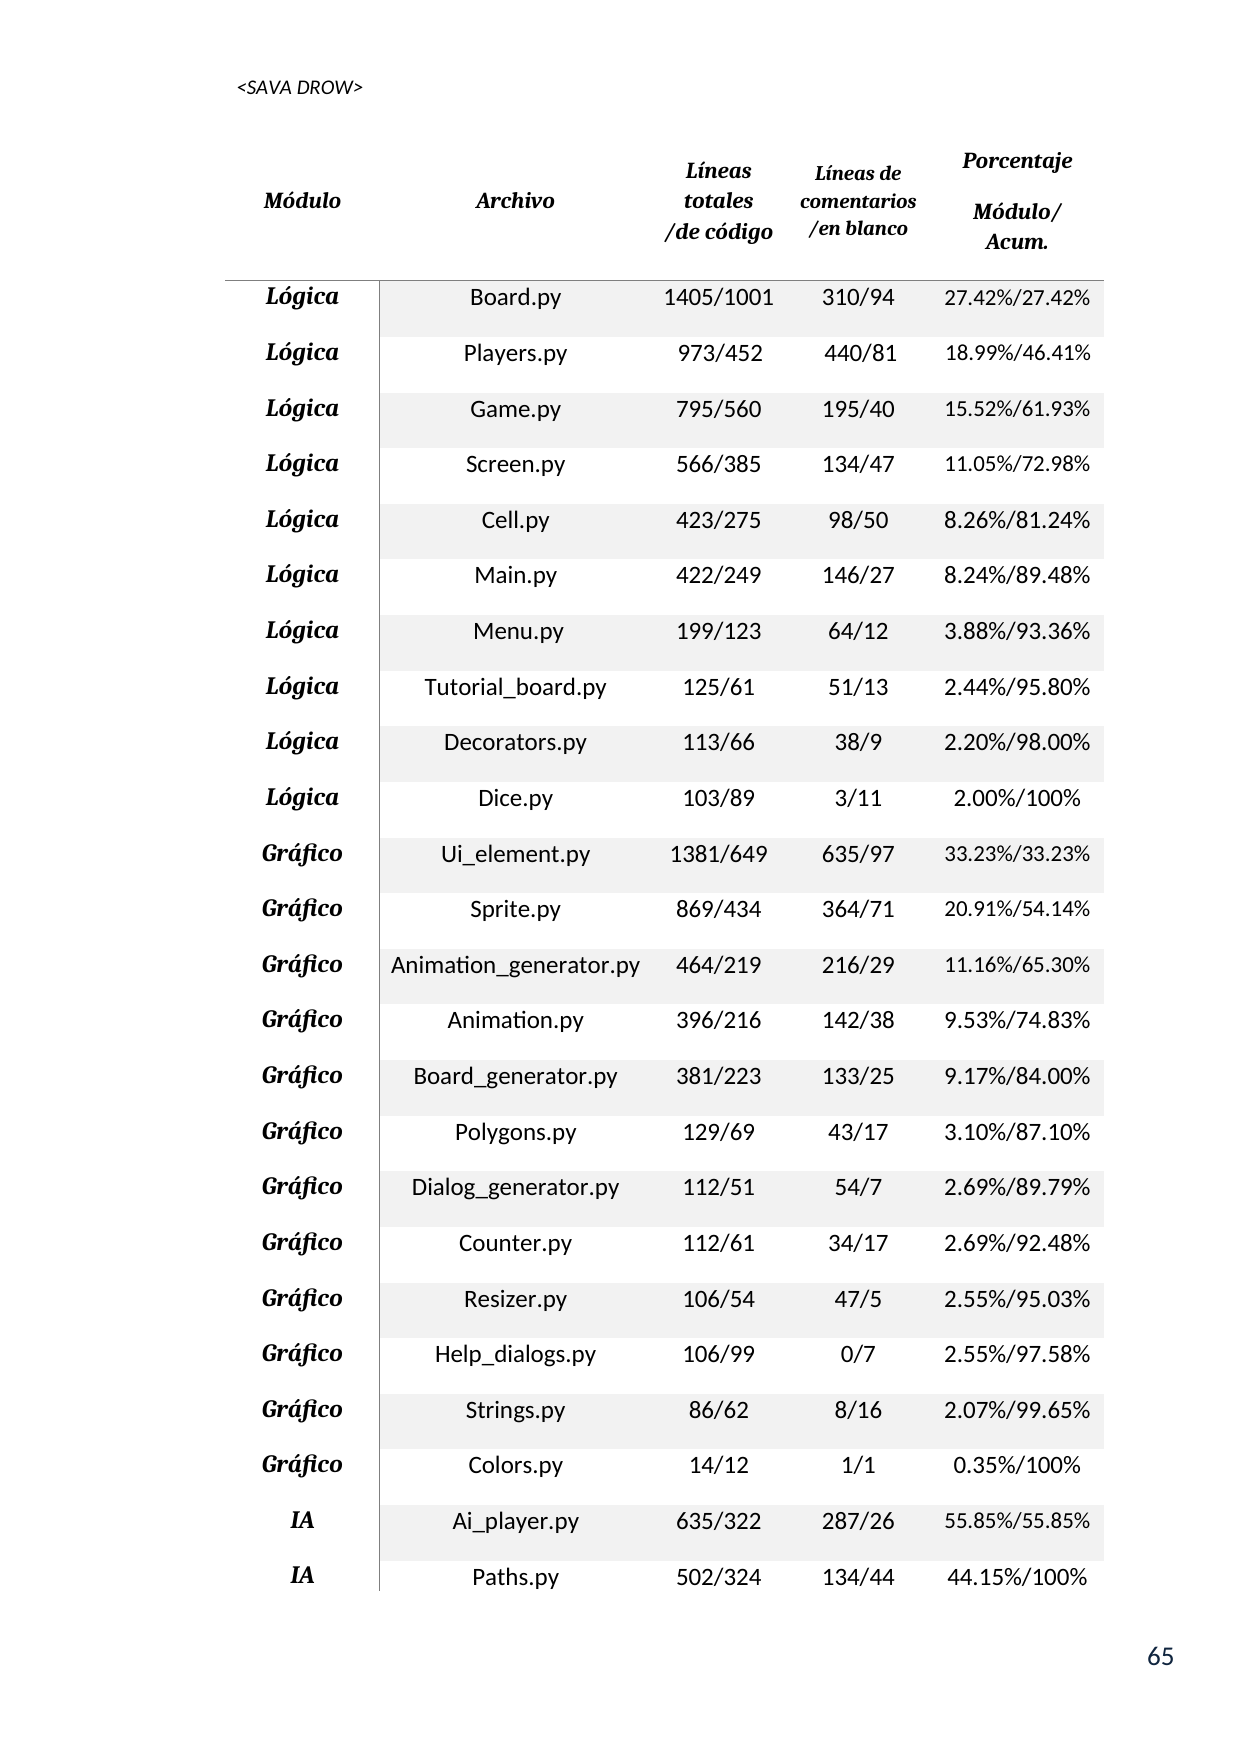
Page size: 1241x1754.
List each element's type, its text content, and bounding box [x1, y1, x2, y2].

table_cell Gráfico [225, 1005, 379, 1060]
table_cell 112/61 [652, 1227, 786, 1283]
table_cell 142/38 [786, 1005, 931, 1060]
table_cell Gráfico [225, 1227, 379, 1283]
table_cell Cell.py [380, 504, 652, 559]
table_cell Gráfico [225, 1060, 379, 1116]
table_cell 27.42%/27.42% [931, 281, 1104, 337]
table_header Líneas de comentarios /en blanco [786, 148, 931, 280]
table_cell Lógica [225, 504, 379, 559]
table_cell Resizer.py [380, 1283, 652, 1338]
table_cell Dialog_generator.py [380, 1171, 652, 1227]
table_cell 20.91%/54.14% [931, 893, 1104, 949]
table_cell Gráfico [225, 1338, 379, 1394]
table_cell 106/54 [652, 1283, 786, 1338]
table_cell Board_generator.py [380, 1060, 652, 1116]
table_cell 973/452 [652, 337, 789, 393]
table_cell 43/17 [786, 1116, 931, 1171]
table_cell 566/385 [652, 448, 786, 504]
table_cell 38/9 [786, 726, 931, 782]
table_cell Lógica [225, 337, 379, 393]
table_cell 3.10%/87.10% [931, 1116, 1104, 1171]
table_cell 2.07%/99.65% [931, 1394, 1104, 1449]
table_cell 464/219 [652, 949, 786, 1004]
table_cell Gráfico [225, 1116, 379, 1171]
table_cell Lógica [225, 615, 379, 671]
table_cell 106/99 [652, 1338, 786, 1394]
table_cell 18.99%/46.41% [933, 337, 1104, 393]
table_cell Gráfico [225, 949, 379, 1004]
table_cell Gráfico [225, 1394, 379, 1449]
table_cell 103/89 [652, 782, 786, 838]
table_cell 51/13 [786, 671, 931, 726]
table_cell Sprite.py [380, 893, 652, 949]
table_cell 9.53%/74.83% [931, 1005, 1104, 1060]
table_cell 199/123 [652, 615, 786, 671]
table_cell Lógica [225, 782, 379, 838]
table_cell 2.55%/97.58% [931, 1338, 1104, 1394]
table_cell 3/11 [786, 782, 931, 838]
table_cell Lógica [225, 393, 379, 448]
table_cell 216/29 [786, 949, 931, 1004]
table_cell Menu.py [380, 615, 652, 671]
table_cell 47/5 [786, 1283, 931, 1338]
table_cell Animation.py [380, 1005, 652, 1060]
table_cell Board.py [380, 281, 652, 337]
table_cell 2.44%/95.80% [931, 671, 1104, 726]
table_cell Gráfico [225, 1171, 379, 1227]
table_cell 33.23%/33.23% [931, 838, 1104, 893]
table_cell Lógica [225, 281, 379, 337]
table_cell 112/51 [652, 1171, 786, 1227]
table_cell 1405/1001 [652, 281, 786, 337]
table_cell 86/62 [652, 1394, 786, 1449]
table_cell 15.52%/61.93% [931, 393, 1104, 448]
table_cell Gráfico [225, 1450, 379, 1505]
table_cell 146/27 [786, 560, 931, 615]
table_cell 195/40 [786, 393, 931, 448]
table_cell IA [225, 1561, 379, 1591]
table_cell 1381/649 [652, 838, 786, 893]
table_cell 14/12 [652, 1450, 786, 1505]
table_cell Lógica [225, 726, 379, 782]
table_cell 1/1 [786, 1450, 931, 1505]
table_cell 98/50 [786, 504, 931, 559]
table_cell 113/66 [652, 726, 786, 782]
table_cell 9.17%/84.00% [931, 1060, 1104, 1116]
table_cell 134/47 [786, 448, 931, 504]
table_cell Gráfico [225, 893, 379, 949]
table_header Porcentaje Módulo/Acum. [931, 148, 1104, 280]
table_cell Screen.py [380, 448, 652, 504]
table_cell 64/12 [786, 615, 931, 671]
table_cell 2.69%/89.79% [931, 1171, 1104, 1227]
table_cell Tutorial_board.py [380, 671, 652, 726]
table_cell Players.py [380, 337, 652, 393]
table_cell Decorators.py [380, 726, 652, 782]
table_cell Gráfico [225, 1283, 379, 1338]
table_cell Game.py [380, 393, 652, 448]
table_header Módulo [225, 148, 379, 280]
table_cell 129/69 [652, 1116, 786, 1171]
table_cell 2.20%/98.00% [931, 726, 1104, 782]
table_cell 635/322 [652, 1505, 786, 1561]
table_cell Lógica [225, 671, 379, 726]
table_cell 0/7 [786, 1338, 931, 1394]
table_cell Dice.py [380, 782, 652, 838]
table_cell Ui_element.py [380, 838, 652, 893]
table_cell 54/7 [786, 1171, 931, 1227]
table_cell 502/324 [652, 1561, 786, 1591]
table_cell 635/97 [786, 838, 931, 893]
table_cell 8/16 [786, 1394, 931, 1449]
table_cell 2.55%/95.03% [931, 1283, 1104, 1338]
table_cell Paths.py [380, 1561, 652, 1591]
table_cell Polygons.py [380, 1116, 652, 1171]
table_cell Strings.py [380, 1394, 652, 1449]
table_cell 11.05%/72.98% [931, 448, 1104, 504]
table_cell Counter.py [380, 1227, 652, 1283]
table_cell IA [225, 1505, 379, 1561]
table_cell 8.24%/89.48% [931, 560, 1104, 615]
table_cell 8.26%/81.24% [931, 504, 1104, 559]
table_cell 134/44 [786, 1561, 931, 1591]
table_cell 44.15%/100% [931, 1561, 1104, 1591]
table_cell Colors.py [380, 1450, 652, 1505]
table_cell 440/81 [789, 337, 932, 393]
table_cell 795/560 [652, 393, 786, 448]
table_cell 11.16%/65.30% [931, 949, 1104, 1004]
table_cell 364/71 [786, 893, 931, 949]
table_cell Animation_generator.py [380, 949, 652, 1004]
table_cell Ai_player.py [380, 1505, 652, 1561]
table_cell 2.69%/92.48% [931, 1227, 1104, 1283]
table_cell 381/223 [652, 1060, 786, 1116]
table_cell 422/249 [652, 560, 786, 615]
table_cell 287/26 [786, 1505, 931, 1561]
table_cell 125/61 [652, 671, 786, 726]
table_cell Gráfico [225, 838, 379, 893]
table_cell 133/25 [786, 1060, 931, 1116]
table_cell 2.00%/100% [931, 782, 1104, 838]
table_cell 423/275 [652, 504, 786, 559]
table_cell Help_dialogs.py [380, 1338, 652, 1394]
table_header Archivo [380, 148, 652, 280]
table_cell Lógica [225, 448, 379, 504]
table_cell 310/94 [786, 281, 931, 337]
table_cell Lógica [225, 560, 379, 615]
table_header Líneas totales /de código [652, 148, 786, 280]
table_cell 3.88%/93.36% [931, 615, 1104, 671]
table_cell 0.35%/100% [931, 1450, 1104, 1505]
table_cell 396/216 [652, 1005, 786, 1060]
table_cell 869/434 [652, 893, 786, 949]
table_cell 55.85%/55.85% [931, 1505, 1104, 1561]
table_cell 34/17 [786, 1227, 931, 1283]
table_cell Main.py [380, 560, 652, 615]
